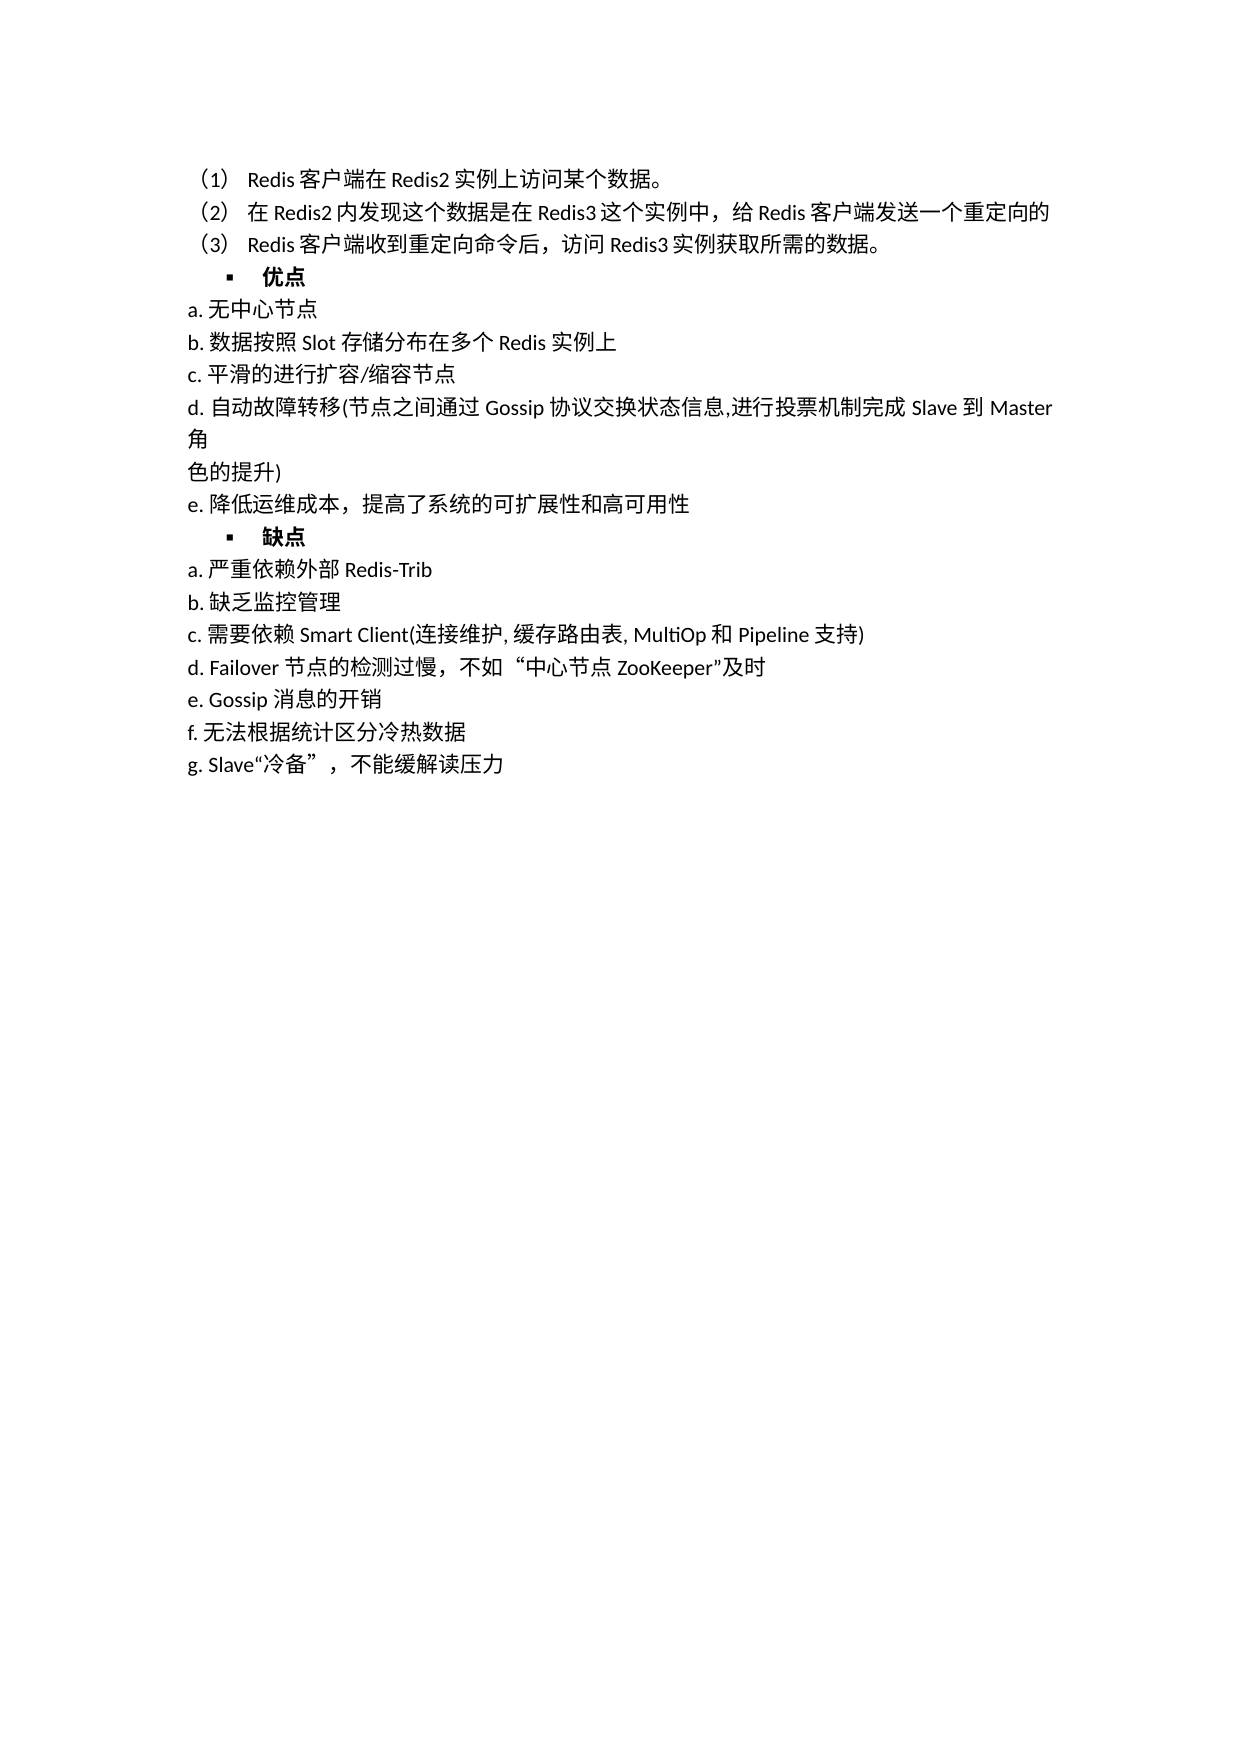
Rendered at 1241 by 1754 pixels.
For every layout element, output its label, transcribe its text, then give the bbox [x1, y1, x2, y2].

text e. Gossip 消息的开销 [187, 682, 1053, 714]
text 色的提升) [187, 454, 1053, 487]
text c. 平滑的进行扩容/缩容节点 [187, 357, 1053, 389]
text g. Slave“冷备”，不能缓解读压力 [187, 747, 1053, 779]
text （2） 在Redis2内发现这个数据是在Redis3这个实例中，给Redis客户端发送一个重定向的 [187, 194, 1053, 227]
list 缺点 [225, 519, 1053, 552]
text b. 缺乏监控管理 [187, 584, 1053, 617]
text d. 自动故障转移(节点之间通过 Gossip 协议交换状态信息,进行投票机制完成 Slave 到 Master 角 [187, 389, 1053, 454]
text e. 降低运维成本，提高了系统的可扩展性和高可用性 [187, 487, 1053, 519]
text a. 严重依赖外部 Redis-Trib [187, 552, 1053, 584]
text c. 需要依赖 Smart Client(连接维护, 缓存路由表, MultiOp 和 Pipeline 支持) [187, 617, 1053, 649]
text f. 无法根据统计区分冷热数据 [187, 714, 1053, 747]
list 优点 [225, 259, 1053, 292]
text a. 无中心节点 [187, 292, 1053, 324]
text （3） Redis客户端收到重定向命令后，访问Redis3实例获取所需的数据。 [187, 227, 1053, 259]
text （1） Redis客户端在Redis2实例上访问某个数据。 [187, 162, 1053, 194]
text d. Failover 节点的检测过慢，不如“中心节点 ZooKeeper”及时 [187, 649, 1053, 682]
text b. 数据按照 Slot 存储分布在多个 Redis 实例上 [187, 324, 1053, 357]
